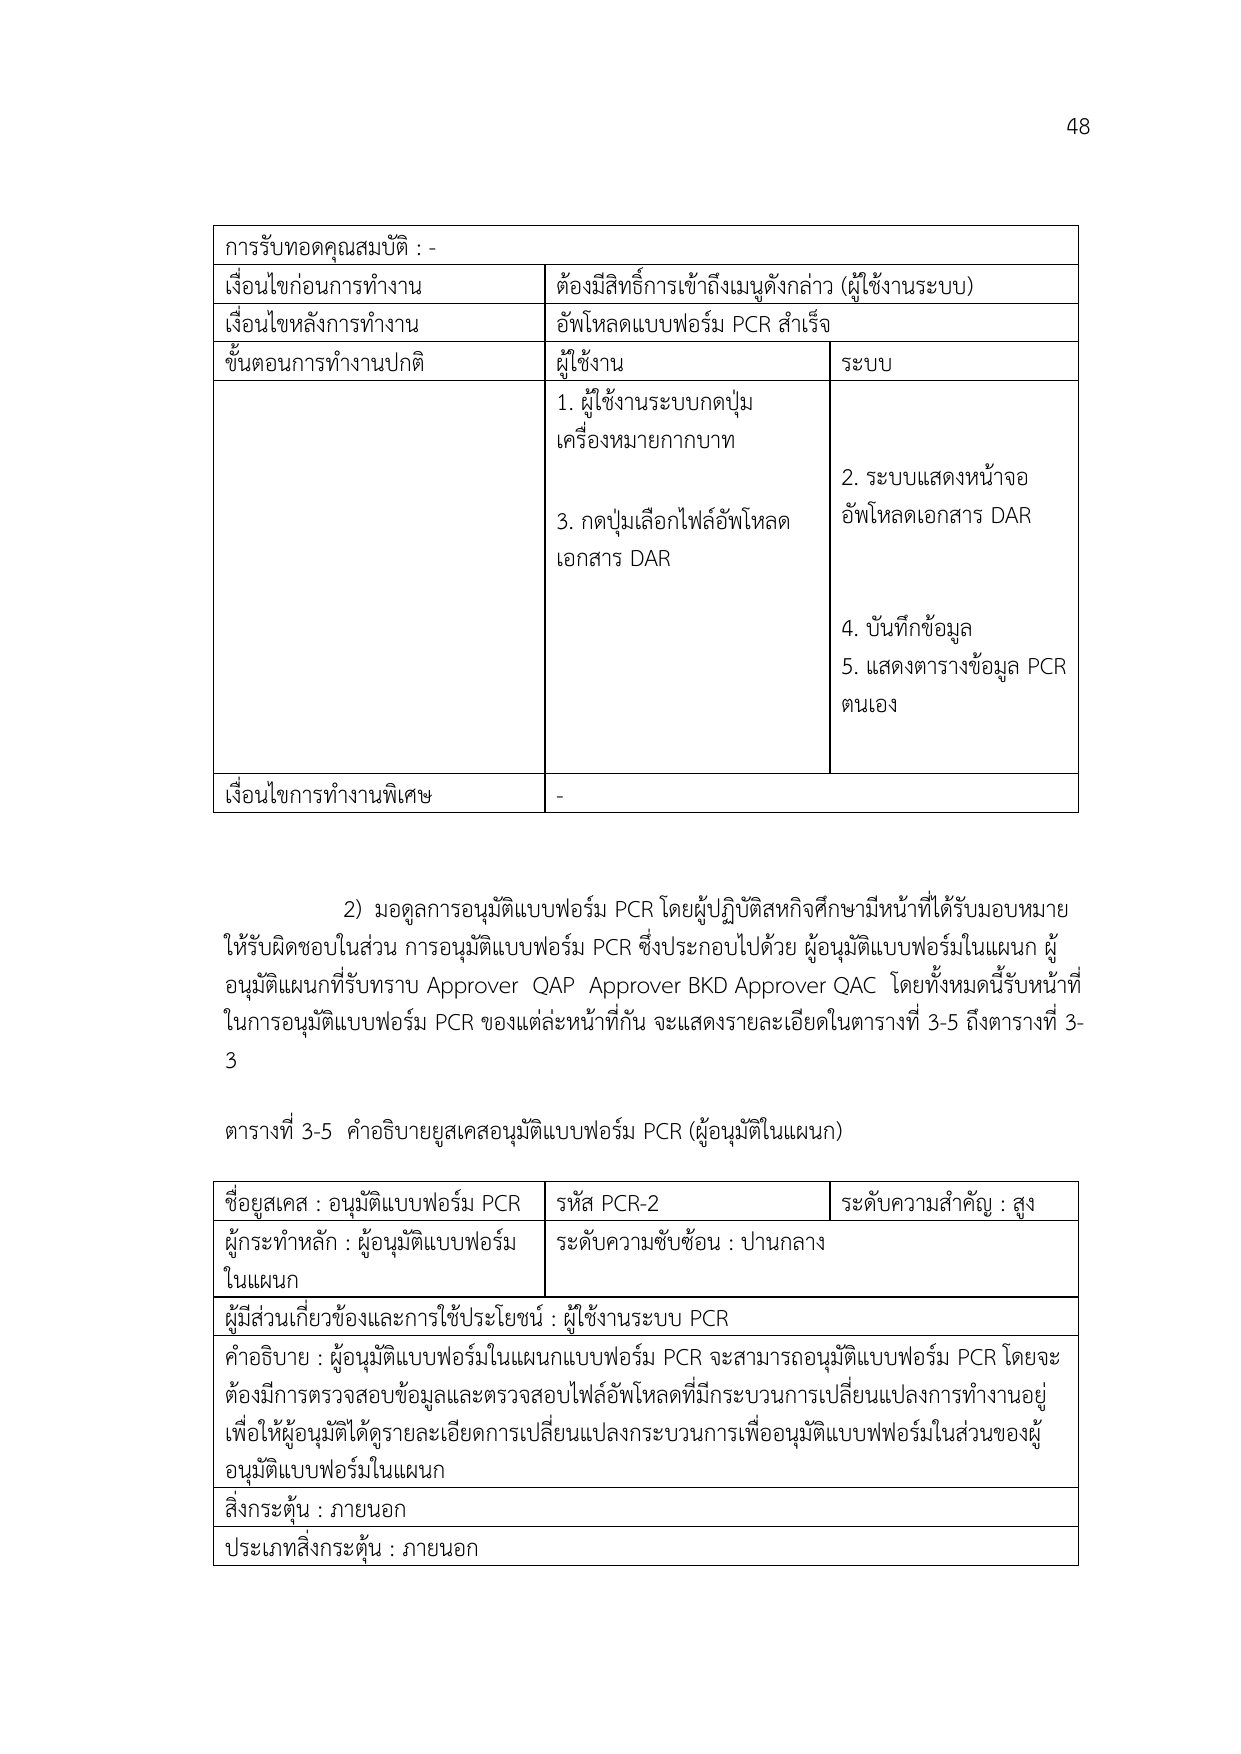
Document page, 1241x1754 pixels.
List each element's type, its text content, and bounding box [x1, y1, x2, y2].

table_cell 2. ระบบแสดงหน้าจออัพโหลดเอกสาร DAR 4. บันทึกข้อมูล 5. แสดงตารางข้อมูล PCR ตนเอง [831, 381, 1078, 773]
table_cell เงื่อนไขการทำงานพิเศษ [214, 774, 544, 812]
table_cell ผู้กระทำหลัก : ผู้อนุมัติแบบฟอร์มในแผนก [214, 1221, 544, 1296]
table_cell ต้องมีสิทธิ์การเข้าถึงเมนูดังกล่าว (ผู้ใช้งานระบบ) [546, 265, 1078, 302]
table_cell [214, 226, 1078, 264]
table_cell ผู้ใช้งาน [546, 342, 829, 380]
table_cell ประเภทสิ่งกระตุ้น : ภายนอก [214, 1527, 1078, 1564]
table_cell ระดับความซับซ้อน : ปานกลาง [546, 1221, 1078, 1296]
table_cell - [546, 774, 1078, 812]
table_header ชื่อยูสเคส : อนุมัติแบบฟอร์ม PCR [214, 1182, 544, 1220]
table_cell คำอธิบาย : ผู้อนุมัติแบบฟอร์มในแผนกแบบฟอร์ม PCR จะสามารถอนุมัติแบบฟอร์ม PCR โดยจะต้องมีการตรวจสอบข้อมูลและตรวจสอบไฟล์อัพโหลดที่มีกระบวนการเปลี่ยนแปลงการทำงานอยู่เพื่อให้ผู้อนุมัติได้ดูรายละเอียดการเปลี่ยนแปลงกระบวนการเพื่ออนุมัติแบบฟฟอร์มในส่วนของผู้อนุมัติแบบฟอร์มในแผนก [214, 1336, 1078, 1487]
table_cell เงื่อนไขก่อนการทำงาน [214, 265, 544, 302]
table_cell ระบบ [831, 342, 1078, 380]
table_cell ขั้นตอนการทำงานปกติ [214, 342, 544, 380]
table_cell ผู้มีส่วนเกี่ยวข้องและการใช้ประโยชน์ : ผู้ใช้งานระบบ PCR [214, 1298, 1078, 1335]
list มอดูลการอนุมัติแบบฟอร์ม PCR โดยผู้ปฏิบัติสหกิจศึกษามีหน้าที่ได้รับมอบหมายให้รับผิดชอบในส่วน การอนุมัติแบบฟอร์ม PCR ซึ่งประกอบไปด้วย ผู้อนุมัติแบบฟอร์มในแผนก ผู้อนุมัติแผนกที่รับทราบ Approver QAP Approver BKD Approver QAC โดยทั้งหมดนี้รับหน้าที่ในการอนุมัติแบบฟอร์ม PCR ของแต่ล่ะหน้าที่กัน จะแสดงรายละเอียดในตารางที่ 3-5 ถึงตารางที่ 3-3 [225, 888, 1090, 1077]
table_cell 1. ผู้ใช้งานระบบกดปุ่ม เครื่องหมายกากบาท 3. กดปุ่มเลือกไฟล์อัพโหลดเอกสาร DAR [546, 381, 829, 773]
table_cell อัพโหลดแบบฟอร์ม PCR สำเร็จ [546, 304, 1078, 341]
table_cell สิ่งกระตุ้น : ภายนอก [214, 1488, 1078, 1526]
table_header ระดับความสำคัญ : สูง [831, 1182, 1078, 1220]
table_cell [214, 381, 544, 773]
table_header รหัส PCR-2 [546, 1182, 829, 1220]
table_cell เงื่อนไขหลังการทำงาน [214, 304, 544, 341]
text ตารางที่ 3-5 คำอธิบายยูสเคสอนุมัติแบบฟอร์ม PCR (ผู้อนุมัติในแผนก) [225, 1110, 1090, 1148]
